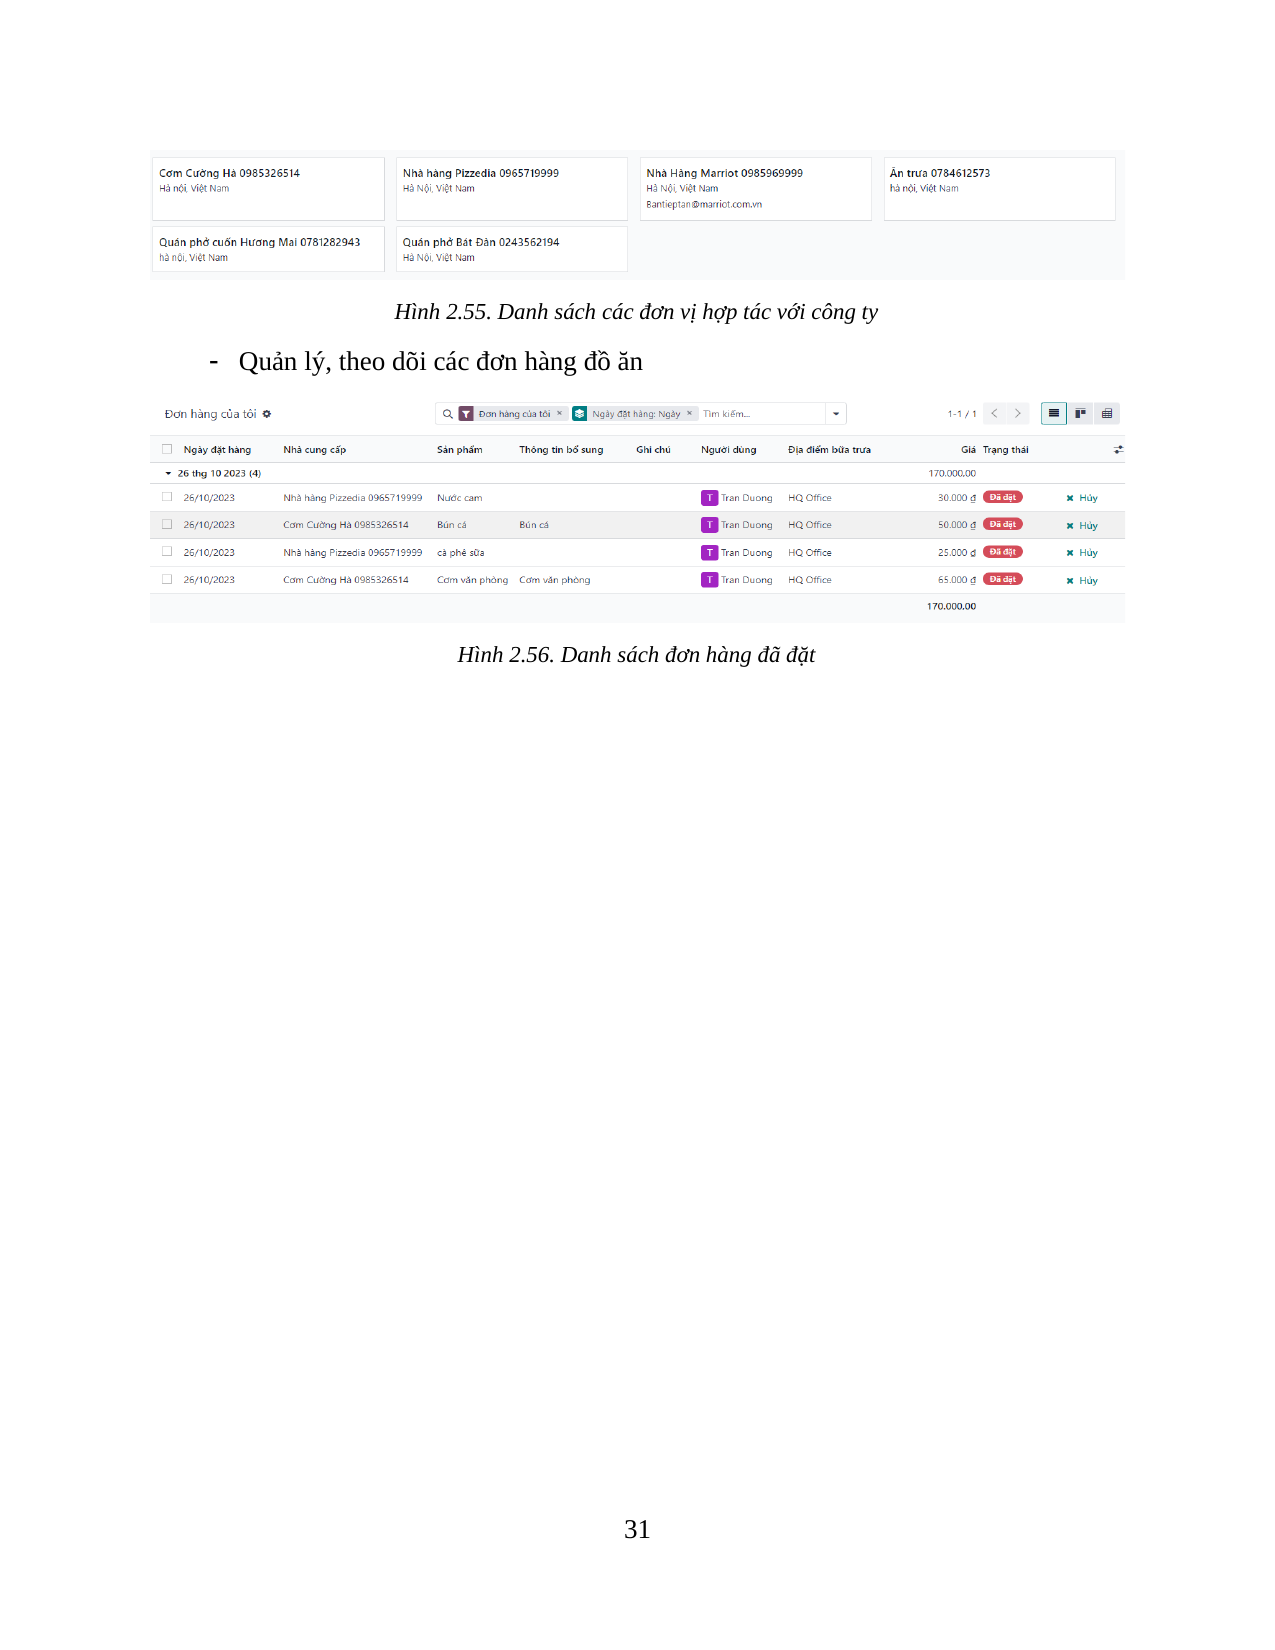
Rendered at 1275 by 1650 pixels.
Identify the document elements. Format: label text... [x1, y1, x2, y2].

picture [150, 395, 1125, 623]
picture [150, 150, 1125, 280]
text Quản lý, theo dõi các đơn hàng đồ ăn [209, 345, 1125, 377]
